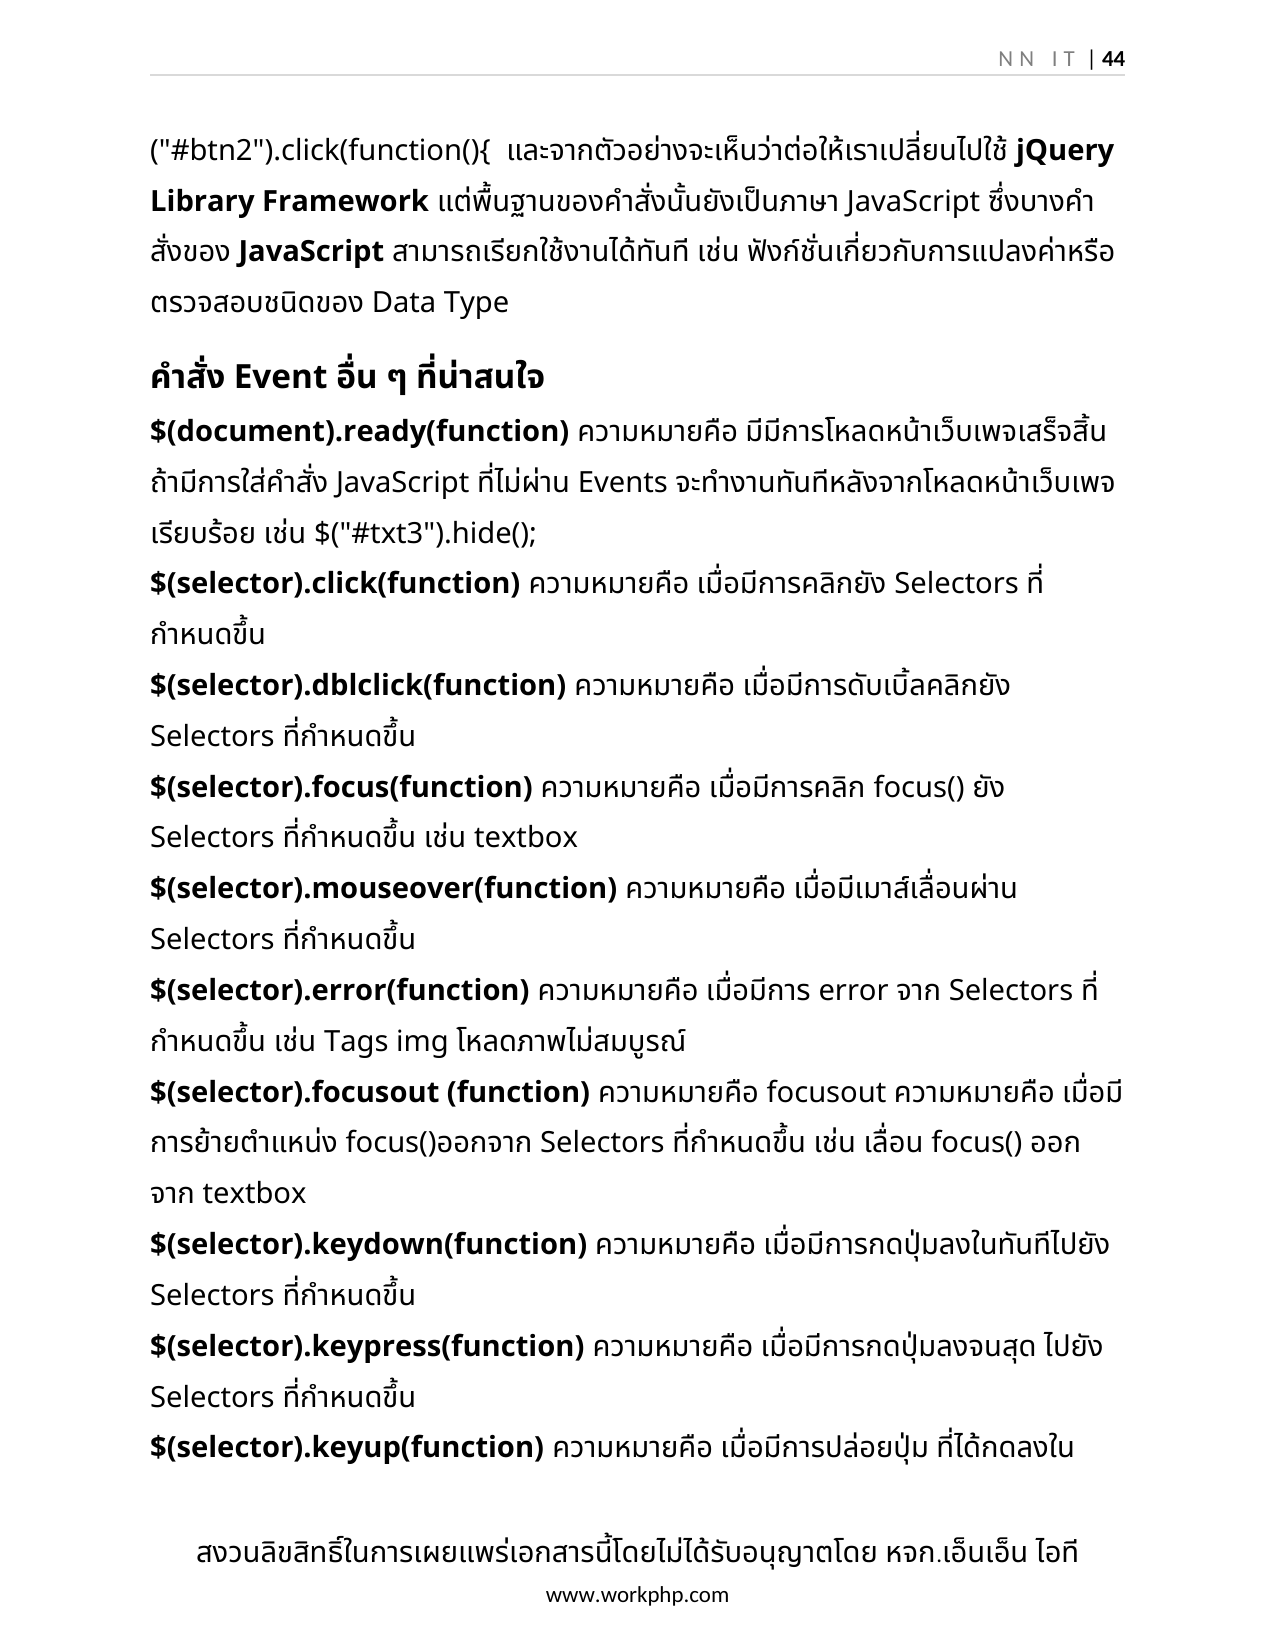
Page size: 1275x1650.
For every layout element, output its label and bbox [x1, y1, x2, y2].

text [150, 353, 1125, 1471]
text [150, 129, 1125, 326]
